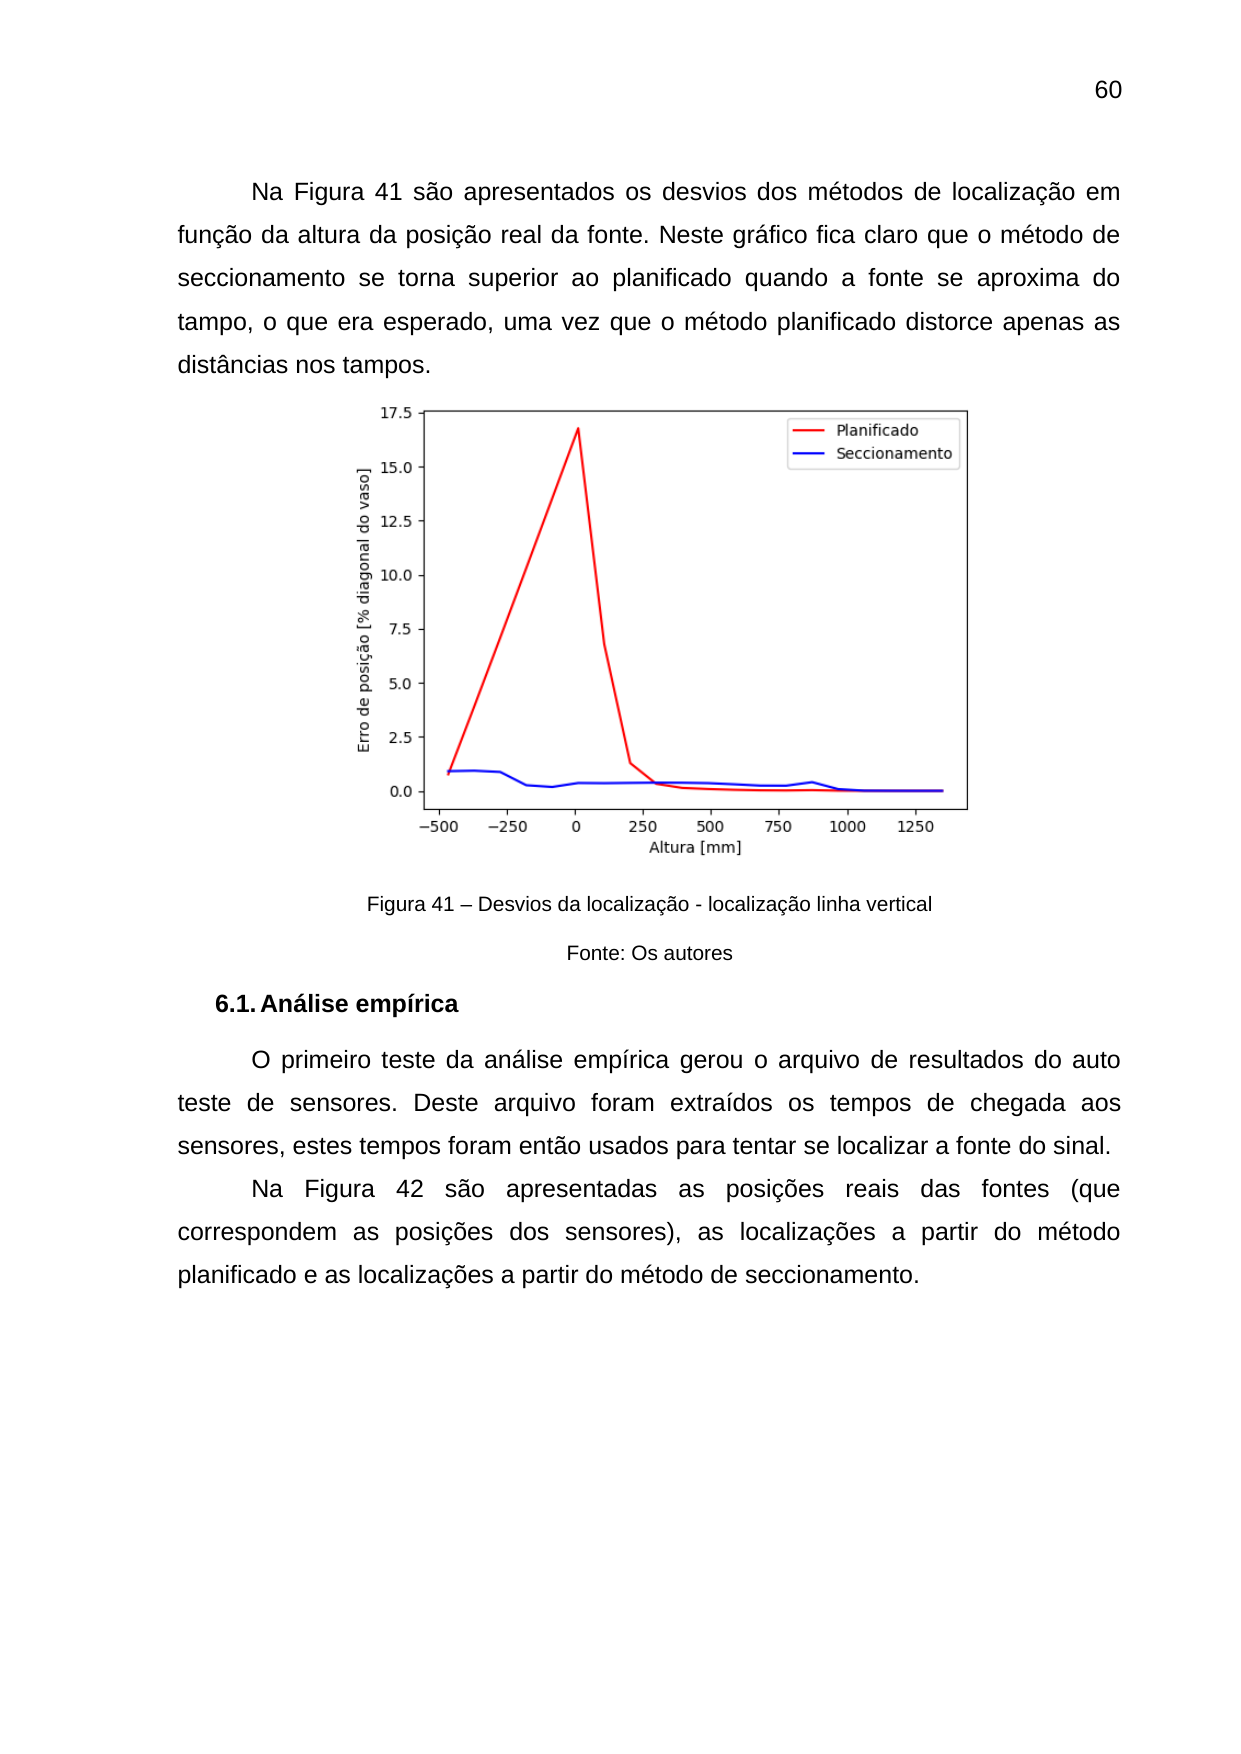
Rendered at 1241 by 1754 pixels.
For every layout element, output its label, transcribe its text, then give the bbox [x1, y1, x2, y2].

picture [336, 392, 1037, 866]
text Figura 41 – Desvios da localização - localização linha vertical [177, 892, 1122, 916]
text Na Figura 41 são apresentados os desvios dos métodos de localização em função da altura da posição real da fonte. Neste gráfico fica claro que o método de seccionamento se torna superior ao planificado quando a fonte se aproxima do tampo, o que era esperado, uma vez que o método planificado distorce apenas as distâncias nos tampos. [177, 177, 1122, 378]
text O primeiro teste da análise empírica gerou o arquivo de resultados do auto teste de sensores. Deste arquivo foram extraídos os tempos de chegada aos sensores, estes tempos foram então usados para tentar se localizar a fonte do sinal. [177, 1044, 1122, 1159]
subtitle Análise empírica [215, 989, 1122, 1018]
text Fonte: Os autores [177, 941, 1122, 964]
text Na Figura 42 são apresentadas as posições reais das fontes (que correspondem as posições dos sensores), as localizações a partir do método planificado e as localizações a partir do método de seccionamento. [177, 1174, 1122, 1289]
